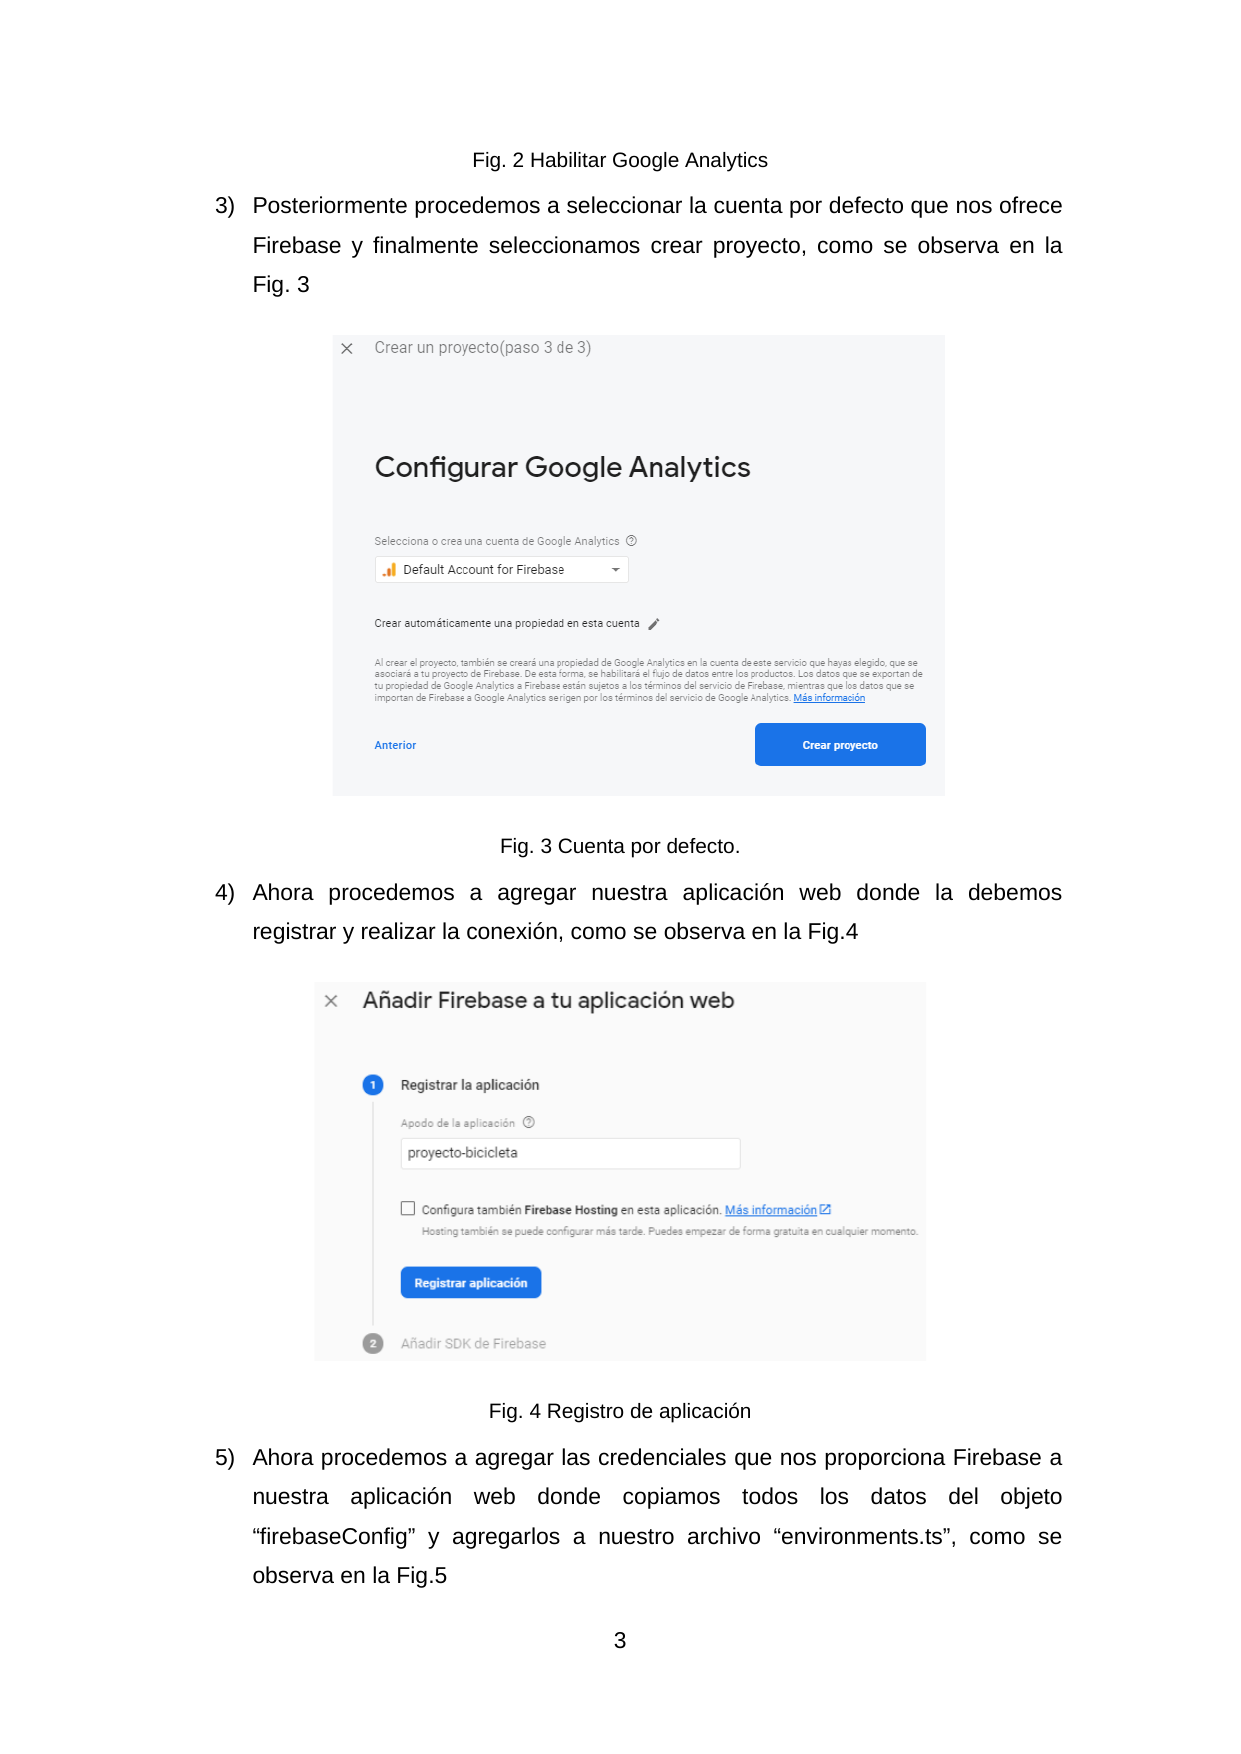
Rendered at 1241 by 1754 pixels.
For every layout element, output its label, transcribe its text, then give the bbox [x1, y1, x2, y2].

text Fig. 3 Cuenta por defecto. [177, 834, 1063, 858]
text Fig. 4 Registro de aplicación [177, 1399, 1063, 1423]
text Fig. 2 Habilitar Google Analytics [177, 148, 1063, 172]
list Ahora procedemos a agregar las credenciales que nos proporciona Firebase a nuestra aplicación web donde copiamos todos los datos del objeto “firebaseConfig” y agregarlos a nuestro archivo “environments.ts”, como se observa en la Fig.5 [215, 1444, 1063, 1588]
list Posteriormente procedemos a seleccionar la cuenta por defecto que nos ofrece Firebase y finalmente seleccionamos crear proyecto, como se observa en la Fig. 3 [215, 192, 1063, 298]
picture [314, 982, 927, 1361]
picture [332, 335, 945, 796]
list Ahora procedemos a agregar nuestra aplicación web donde la debemos registrar y realizar la conexión, como se observa en la Fig.4 [215, 879, 1063, 944]
